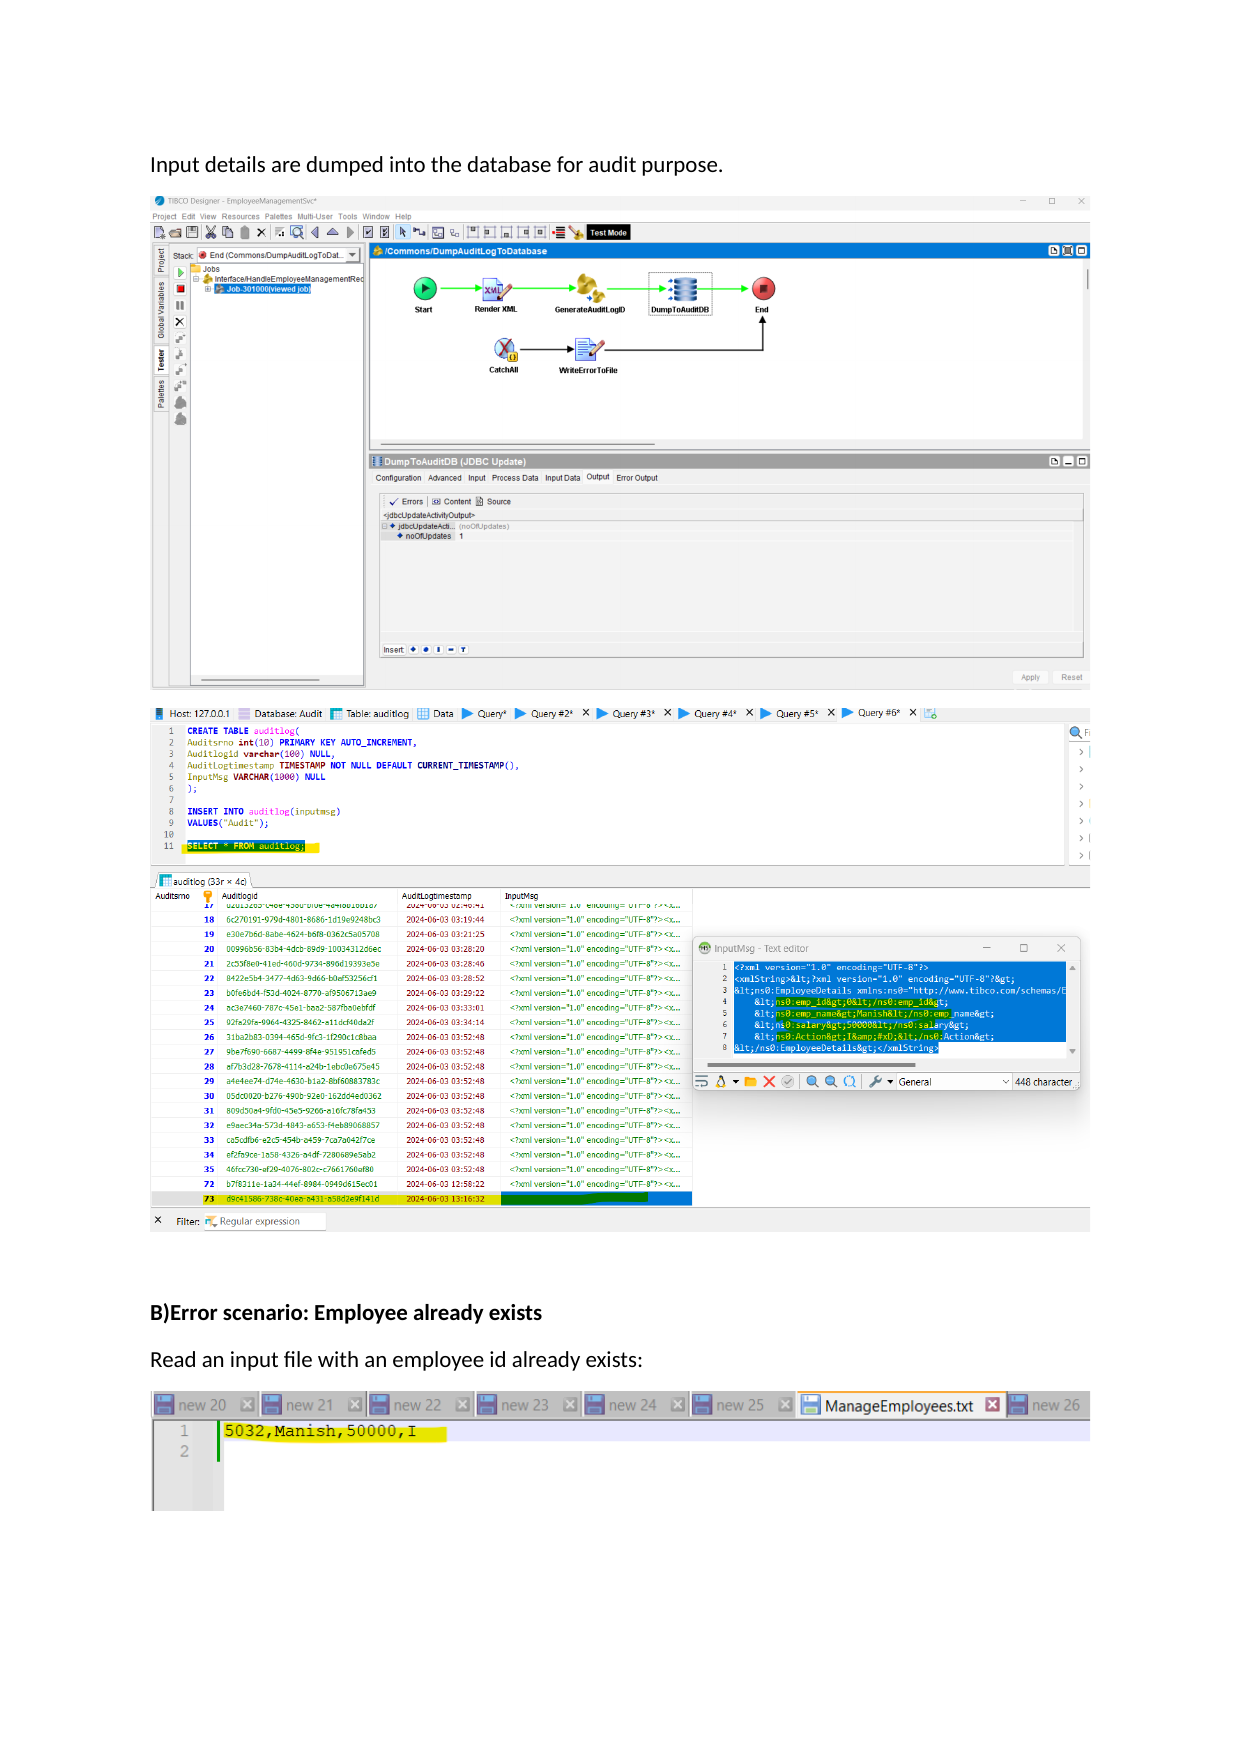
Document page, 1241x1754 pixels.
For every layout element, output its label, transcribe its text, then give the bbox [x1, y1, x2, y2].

picture [150, 708, 1091, 1232]
picture [150, 1391, 1091, 1511]
text Read an input file with an employee id already exists: [150, 1345, 1090, 1373]
picture [150, 196, 1091, 690]
text B)Error scenario: Employee already exists [150, 1298, 1090, 1326]
text Input details are dumped into the database for audit purpose. [150, 150, 1090, 178]
